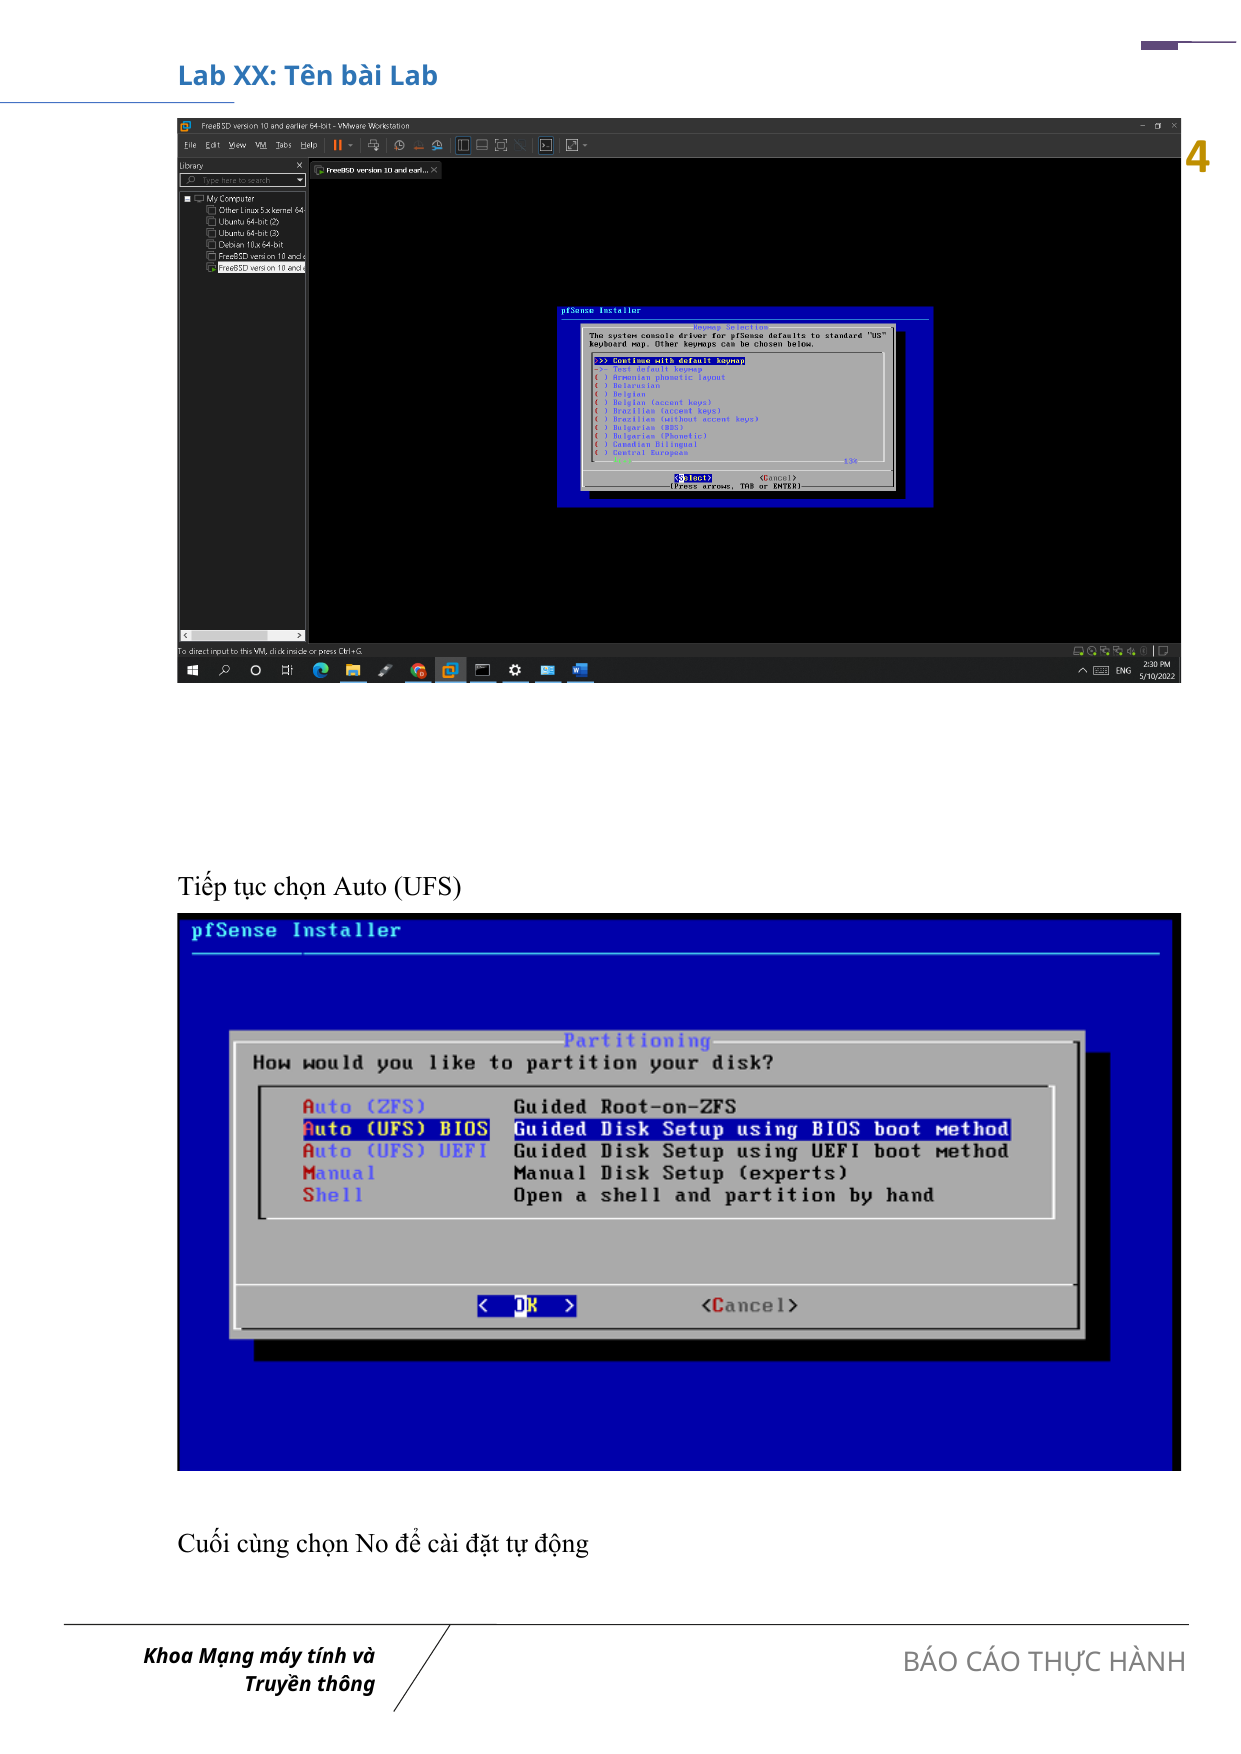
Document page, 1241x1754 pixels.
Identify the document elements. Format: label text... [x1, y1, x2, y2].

text Tiếp tục chọn Auto (UFS) [118, 870, 1122, 901]
picture [177, 118, 1182, 683]
text Cuối cùng chọn No để cài đặt tự động [118, 1527, 1122, 1558]
picture [177, 913, 1182, 1471]
